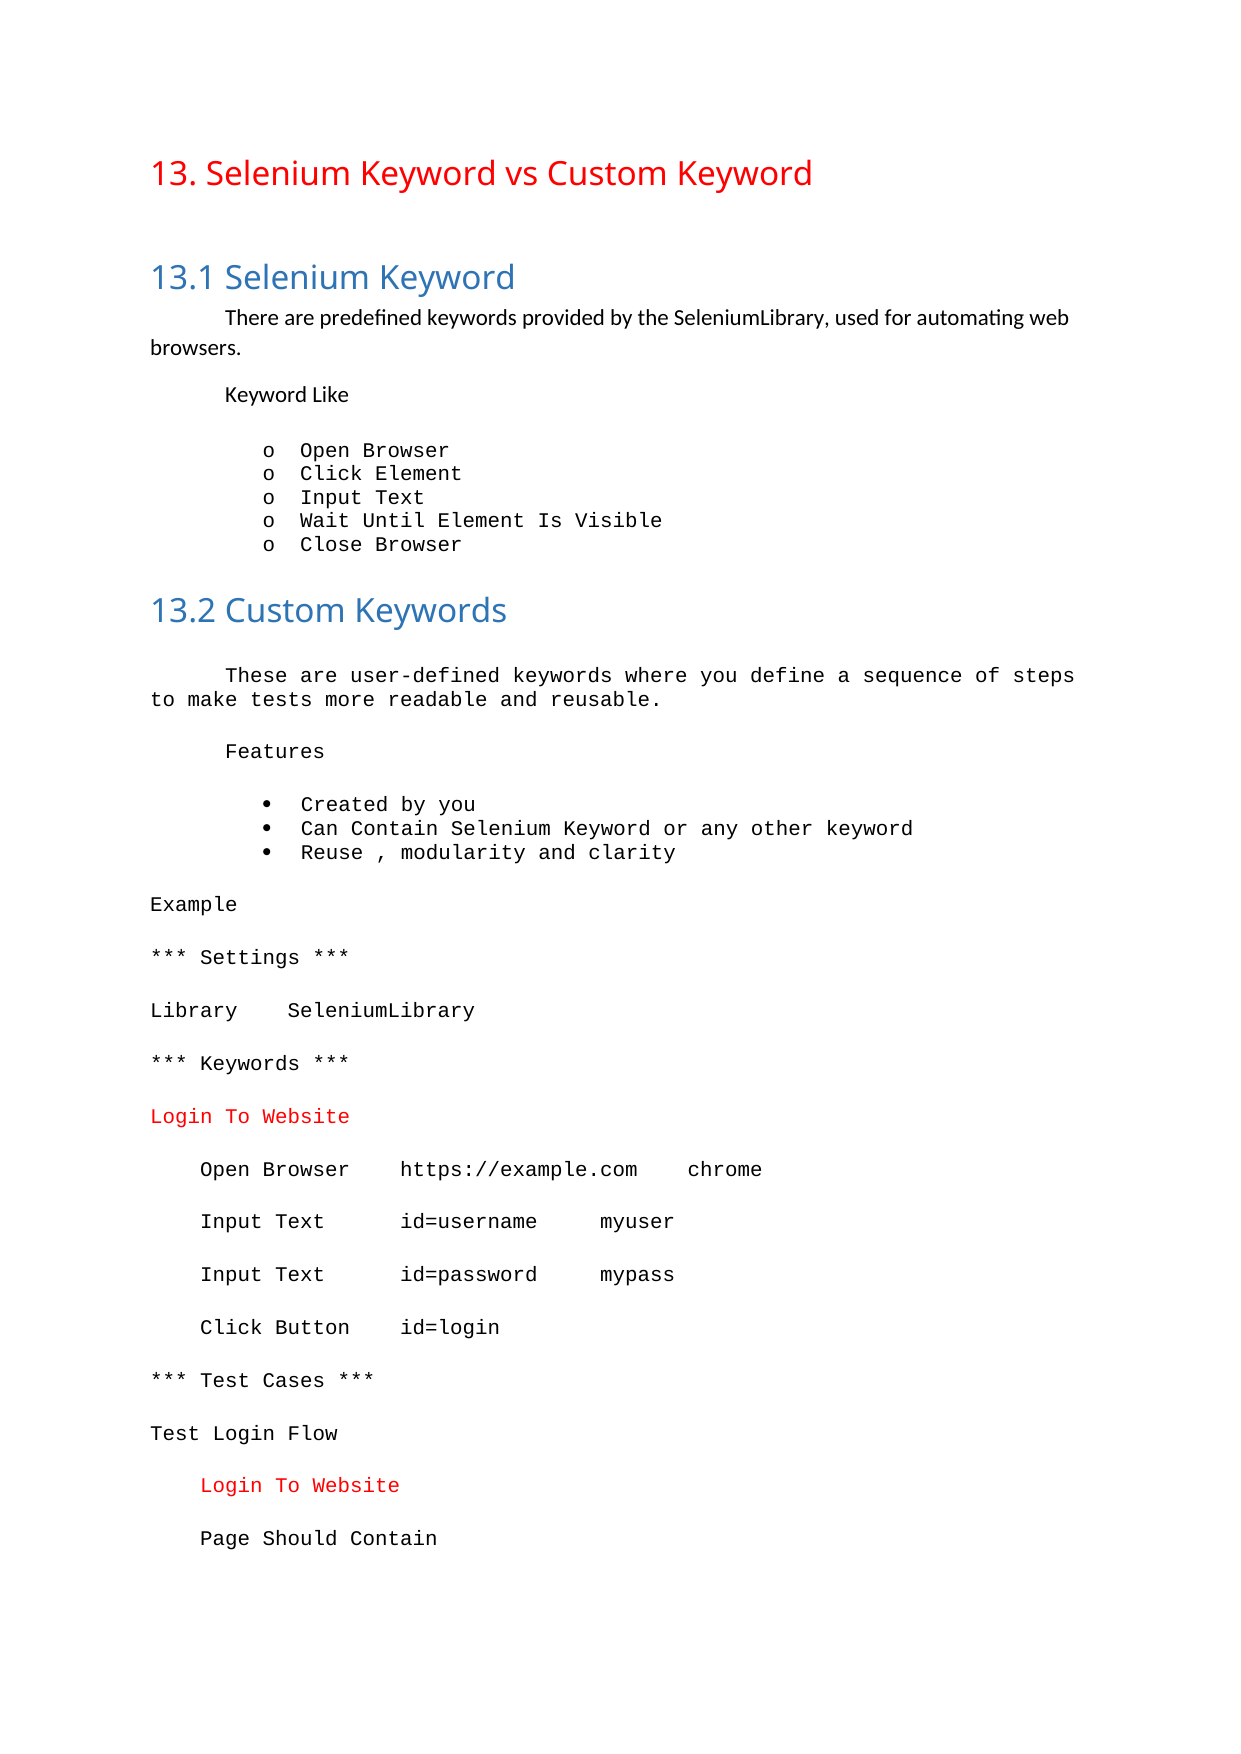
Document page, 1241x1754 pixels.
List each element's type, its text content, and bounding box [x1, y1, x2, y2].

text Page Should Contain [150, 1528, 1090, 1552]
text *** Settings *** [150, 947, 1090, 971]
text Input Text id=password mypass [150, 1264, 1090, 1288]
list Created by you [263, 794, 1090, 818]
subtitle 13.1 Selenium Keyword [150, 254, 1090, 299]
text *** Test Cases *** [150, 1370, 1090, 1393]
text Click Button id=login [150, 1317, 1090, 1341]
text These are user-defined keywords where you define a sequence of steps to make tests more readable and reusable. [150, 665, 1090, 712]
text *** Keywords *** [150, 1053, 1090, 1077]
text Login To Website [150, 1475, 1090, 1499]
list Close Browser [262, 534, 1090, 558]
text Example [150, 894, 1090, 918]
text Features [150, 742, 1090, 765]
text Login To Website [150, 1106, 1090, 1129]
list Click Element [262, 463, 1090, 487]
text Keyword Like [150, 380, 1090, 408]
text Open Browser https://example.com chrome [150, 1158, 1090, 1182]
text Library SeleniumLibrary [150, 1000, 1090, 1024]
list Open Browser [262, 439, 1090, 463]
text There are predefined keywords provided by the SeleniumLibrary, used for automating web browsers. [150, 303, 1090, 361]
list Input Text [262, 487, 1090, 511]
list Can Contain Selenium Keyword or any other keyword [263, 818, 1090, 842]
text Test Login Flow [150, 1423, 1090, 1446]
list Wait Until Element Is Visible [262, 511, 1090, 534]
list Reuse , modularity and clarity [263, 842, 1090, 865]
subtitle 13. Selenium Keyword vs Custom Keyword [150, 150, 1090, 195]
subtitle 13.2 Custom Keywords [150, 587, 1090, 632]
text Input Text id=username myuser [150, 1211, 1090, 1235]
